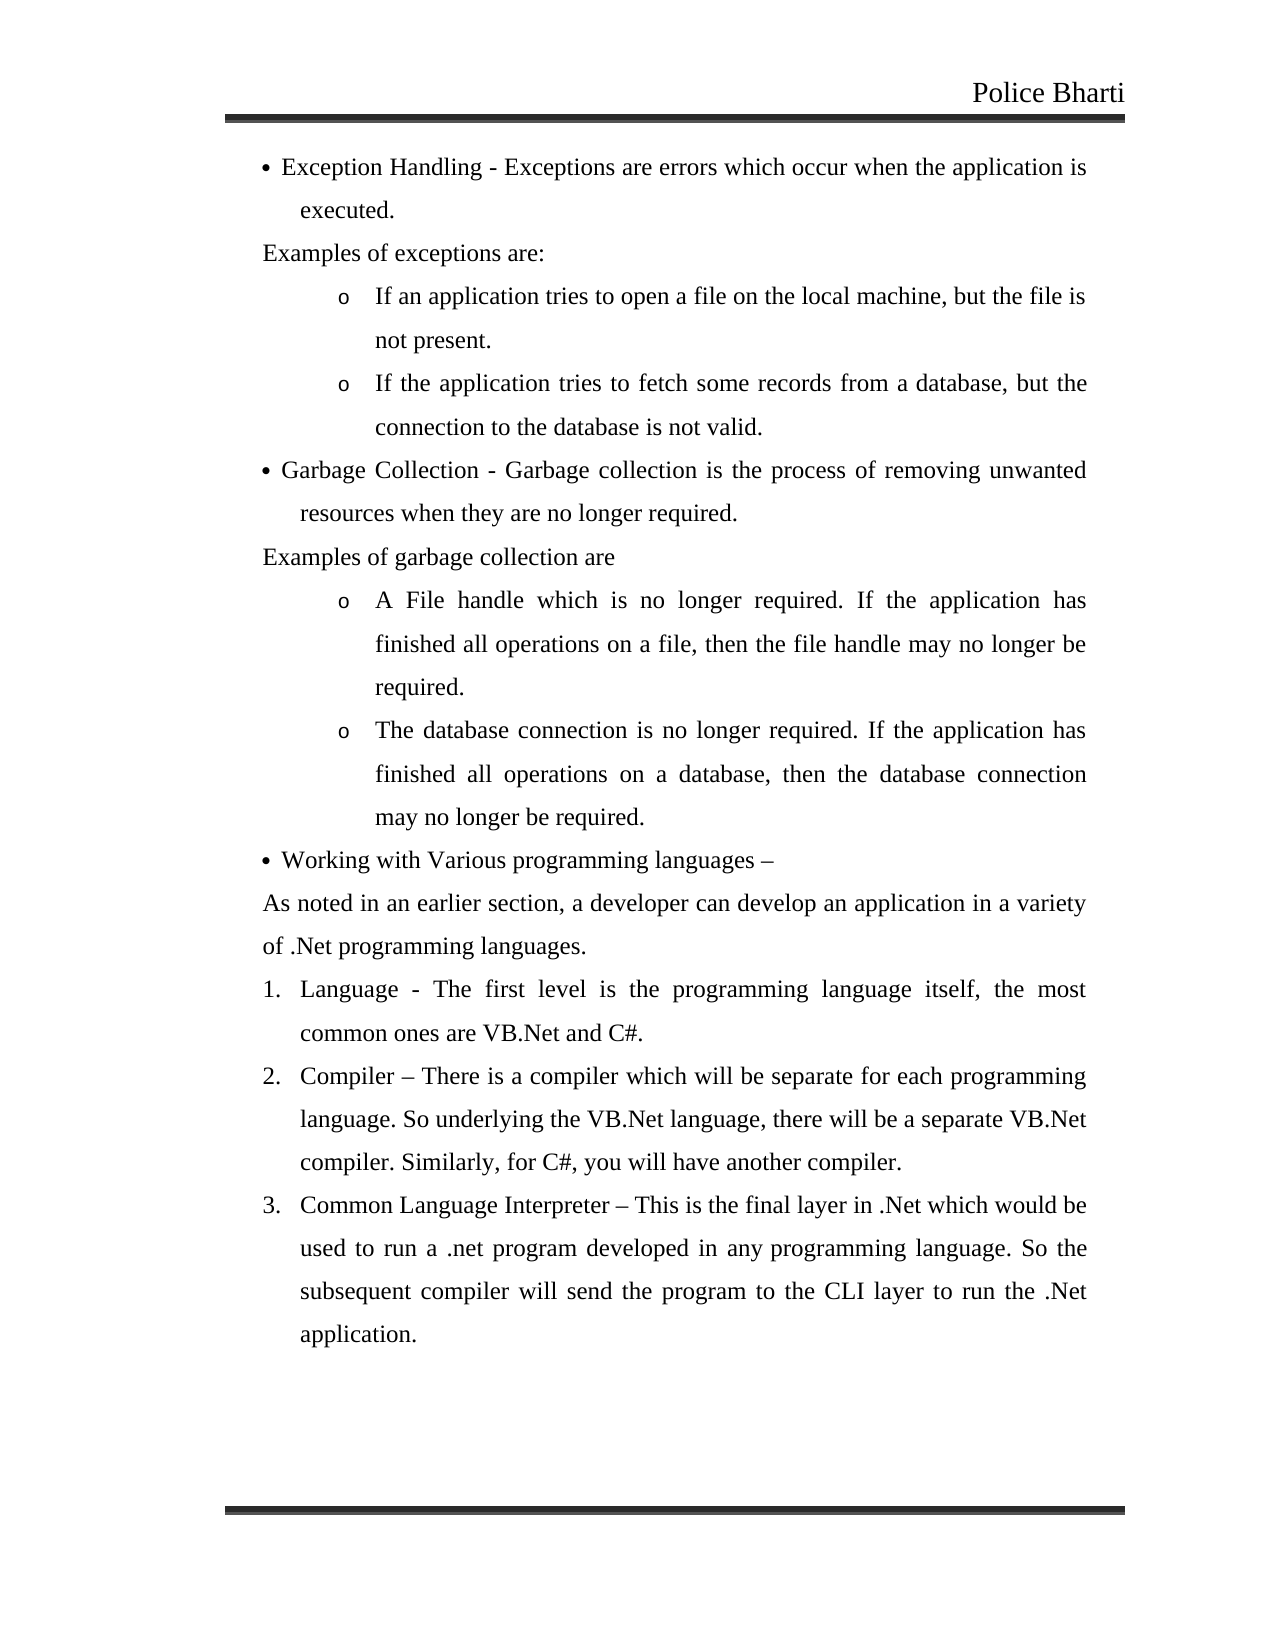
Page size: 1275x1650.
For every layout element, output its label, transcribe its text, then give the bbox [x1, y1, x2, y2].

list Exception Handling - Exceptions are errors which occur when the application is executed. [262, 152, 1087, 224]
list If an application tries to open a file on the local machine, but the file is not present. [337, 281, 1087, 354]
list The database connection is no longer required. If the application has finished all operations on a database, then the database connection may no longer be required. [337, 715, 1087, 831]
list If the application tries to fetch some records from a database, but the connection to the database is not valid. [337, 368, 1087, 441]
list Compiler – There is a compiler which will be separate for each programming language. So underlying the VB.Net language, there will be a separate VB.Net compiler. Similarly, for C#, you will have another compiler. [262, 1061, 1087, 1176]
list Working with Various programming languages – [262, 845, 1087, 874]
list Language - The first level is the programming language itself, the most common ones are VB.Net and C#. [262, 974, 1087, 1046]
list Common Language Interpreter – This is the final layer in .Net which would be used to run a .net program developed in any programming language. So the subsequent compiler will send the program to the CLI layer to run the .Net application. [262, 1190, 1087, 1348]
list A File handle which is no longer required. If the application has finished all operations on a file, then the file handle may no longer be required. [337, 585, 1087, 701]
text As noted in an earlier section, a developer can develop an application in a variety of .Net programming languages. [262, 888, 1087, 960]
list Garbage Collection - Garbage collection is the process of removing unwanted resources when they are no longer required. [262, 455, 1087, 527]
text Examples of exceptions are: [262, 238, 1087, 267]
text Examples of garbage collection are [262, 542, 1087, 570]
